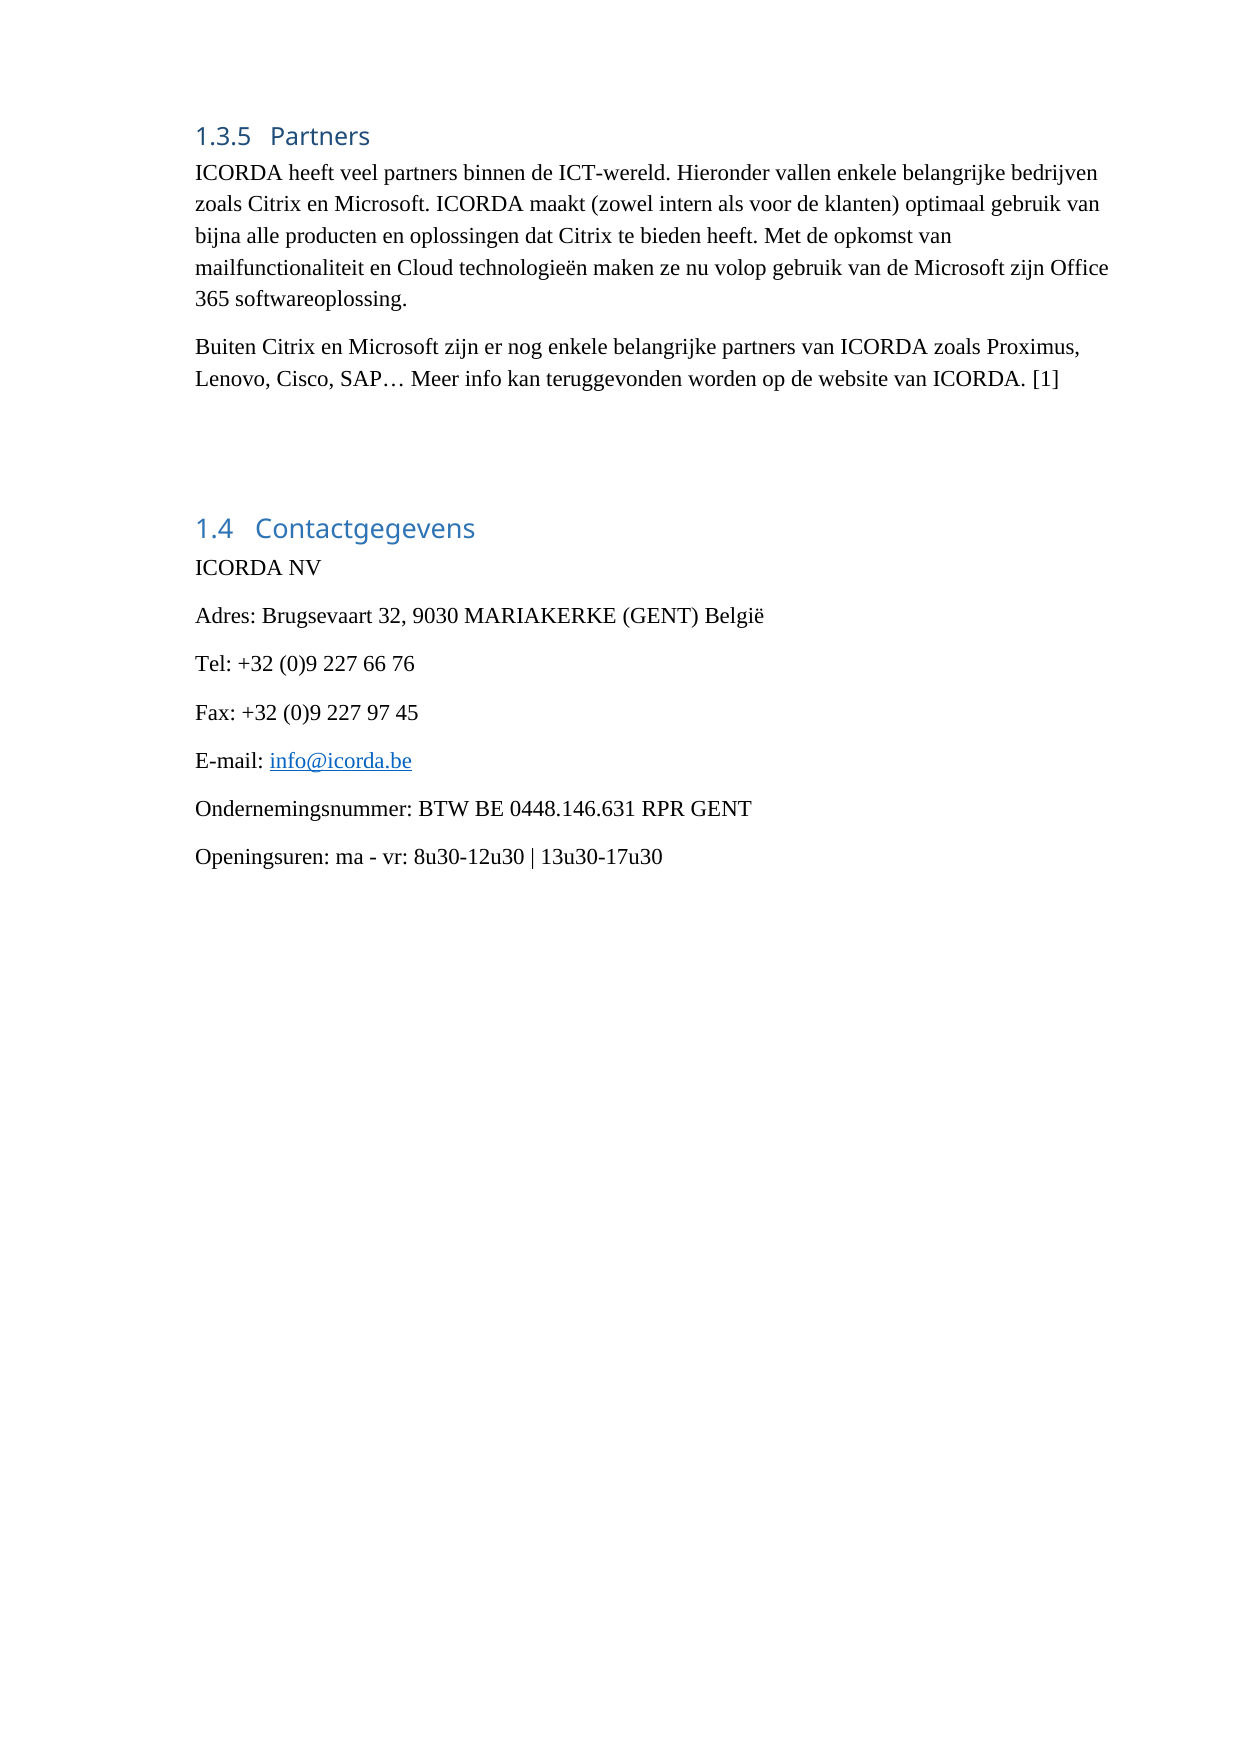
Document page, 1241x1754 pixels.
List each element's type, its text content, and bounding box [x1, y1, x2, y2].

text Tel: +32 (0)9 227 66 76 [195, 650, 1122, 677]
text Openingsuren: ma - vr: 8u30-12u30 | 13u30-17u30 [195, 843, 1122, 869]
text ICORDA heeft veel partners binnen de ICT-wereld. Hieronder vallen enkele belangrijke bedrijven zoals Citrix en Microsoft. ICORDA maakt (zowel intern als voor de klanten) optimaal gebruik van bijna alle producten en oplossingen dat Citrix te bieden heeft. Met de opkomst van mailfunctionaliteit en Cloud technologieën maken ze nu volop gebruik van de Microsoft zijn Office 365 softwareoplossing. [195, 159, 1122, 312]
subtitle Contactgegevens [195, 510, 1122, 547]
text Fax: +32 (0)9 227 97 45 [195, 698, 1122, 725]
subtitle Partners [195, 118, 1122, 152]
text Ondernemingsnummer: BTW BE 0448.146.631 RPR GENT [195, 795, 1122, 821]
text Adres: Brugsevaart 32, 9030 MARIAKERKE (GENT) België [195, 602, 1122, 628]
text ICORDA NV [195, 554, 1122, 580]
text Buiten Citrix en Microsoft zijn er nog enkele belangrijke partners van ICORDA zoals Proximus, Lenovo, Cisco, SAP… Meer info kan teruggevonden worden op de website van ICORDA. [195, 333, 1122, 391]
text E-mail: info@icorda.be [195, 747, 1122, 773]
